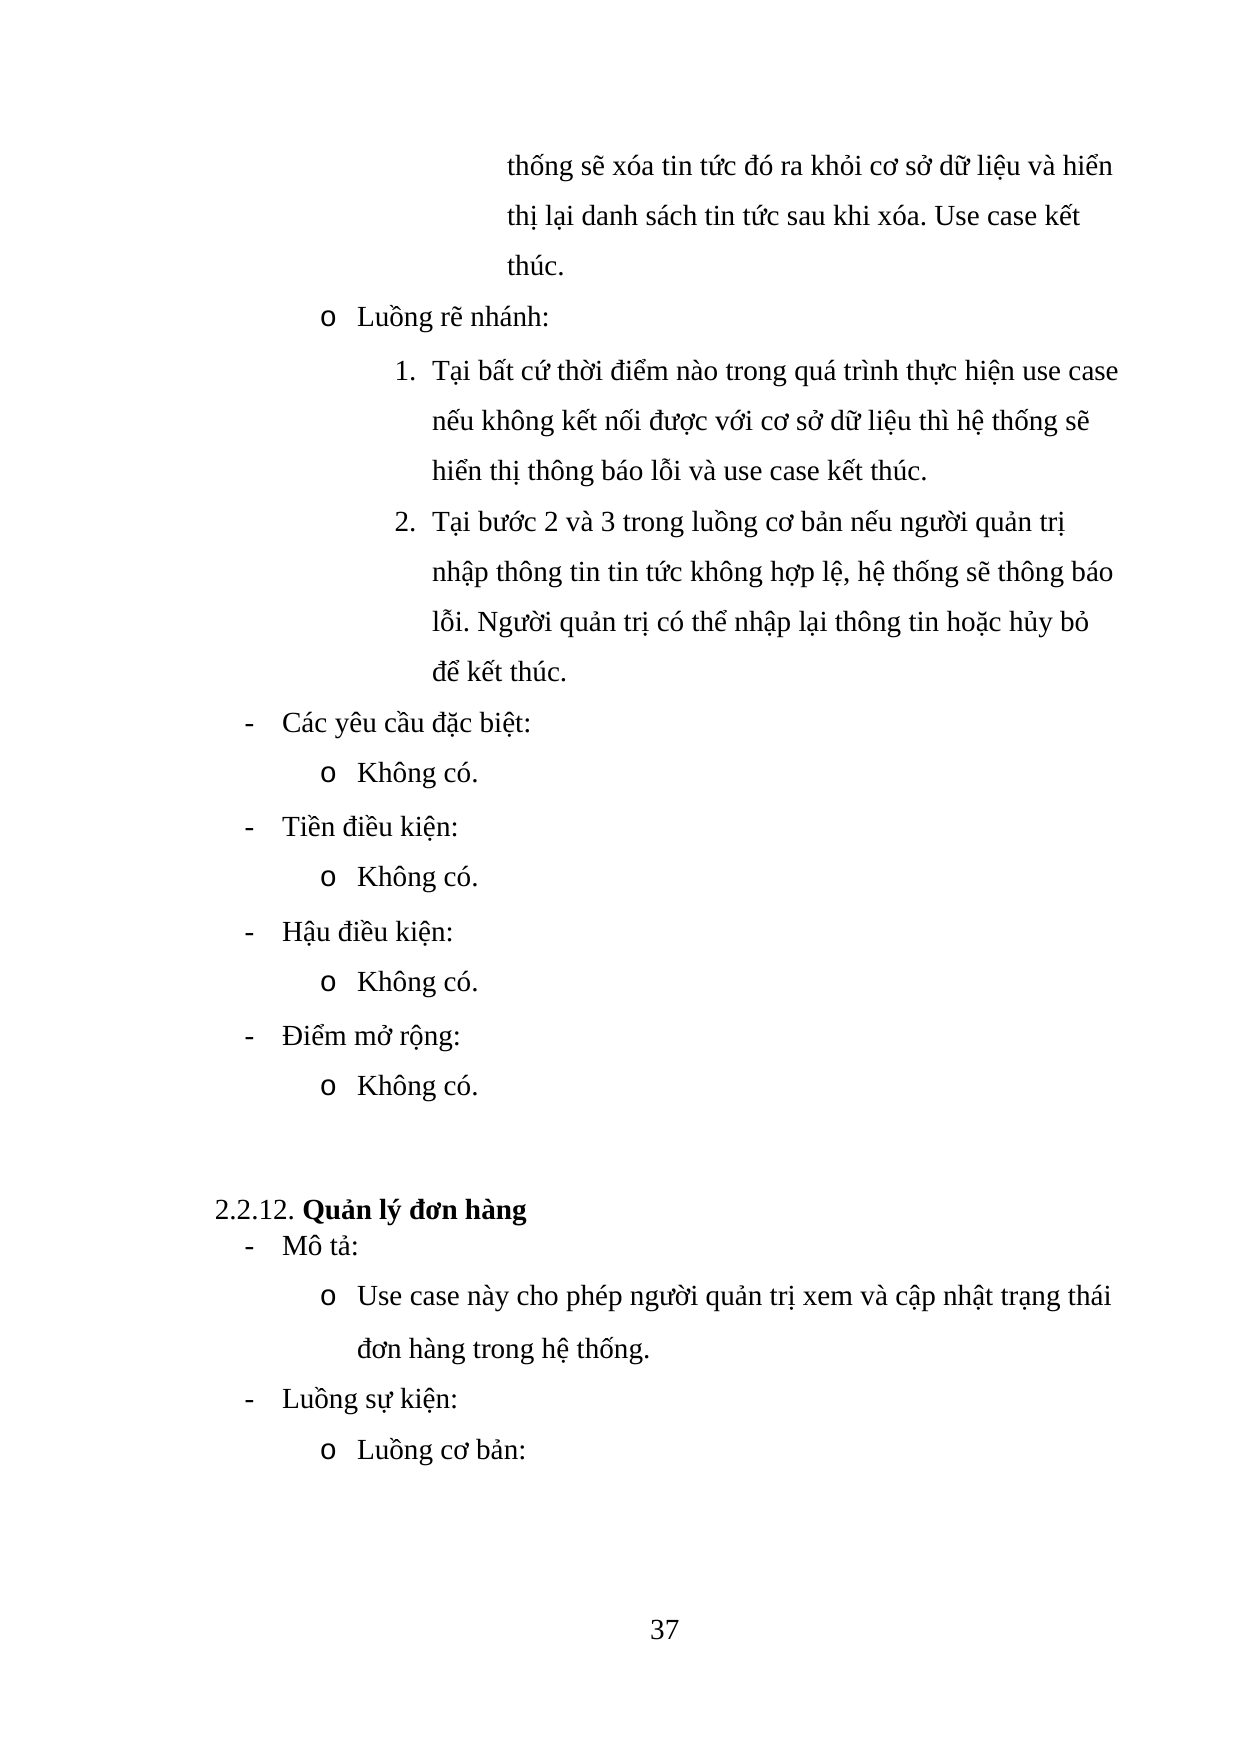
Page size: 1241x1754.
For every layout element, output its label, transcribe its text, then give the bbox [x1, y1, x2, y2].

list Tại bất cứ thời điểm nào trong quá trình thực hiện use case nếu không kết nối được với cơ sở dữ liệu thì hệ thống sẽ hiển thị thông báo lỗi và use case kết thúc. [394, 353, 1122, 487]
list Luồng rẽ nhánh: [319, 299, 1122, 335]
list Không có. [319, 964, 1122, 1000]
list Các yêu cầu đặc biệt: [244, 705, 1122, 738]
list Không có. [319, 1068, 1122, 1104]
subtitle Quản lý đơn hàng [302, 1192, 1122, 1225]
list Use case này cho phép người quản trị xem và cập nhật trạng thái đơn hàng trong hệ thống. [319, 1278, 1122, 1365]
list Luồng sự kiện: [244, 1381, 1122, 1415]
list Không có. [319, 755, 1122, 791]
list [469, 148, 1122, 282]
list Mô tả: [244, 1228, 1122, 1262]
list Không có. [319, 859, 1122, 896]
list Tại bước 2 và 3 trong luồng cơ bản nếu người quản trị nhập thông tin tin tức không hợp lệ, hệ thống sẽ thông báo lỗi. Người quản trị có thể nhập lại thông tin hoặc hủy bỏ để kết thúc. [394, 504, 1122, 688]
list Hậu điều kiện: [244, 914, 1122, 947]
list Luồng cơ bản: [319, 1432, 1122, 1468]
list Điểm mở rộng: [244, 1018, 1122, 1052]
list Tiền điều kiện: [244, 809, 1122, 843]
